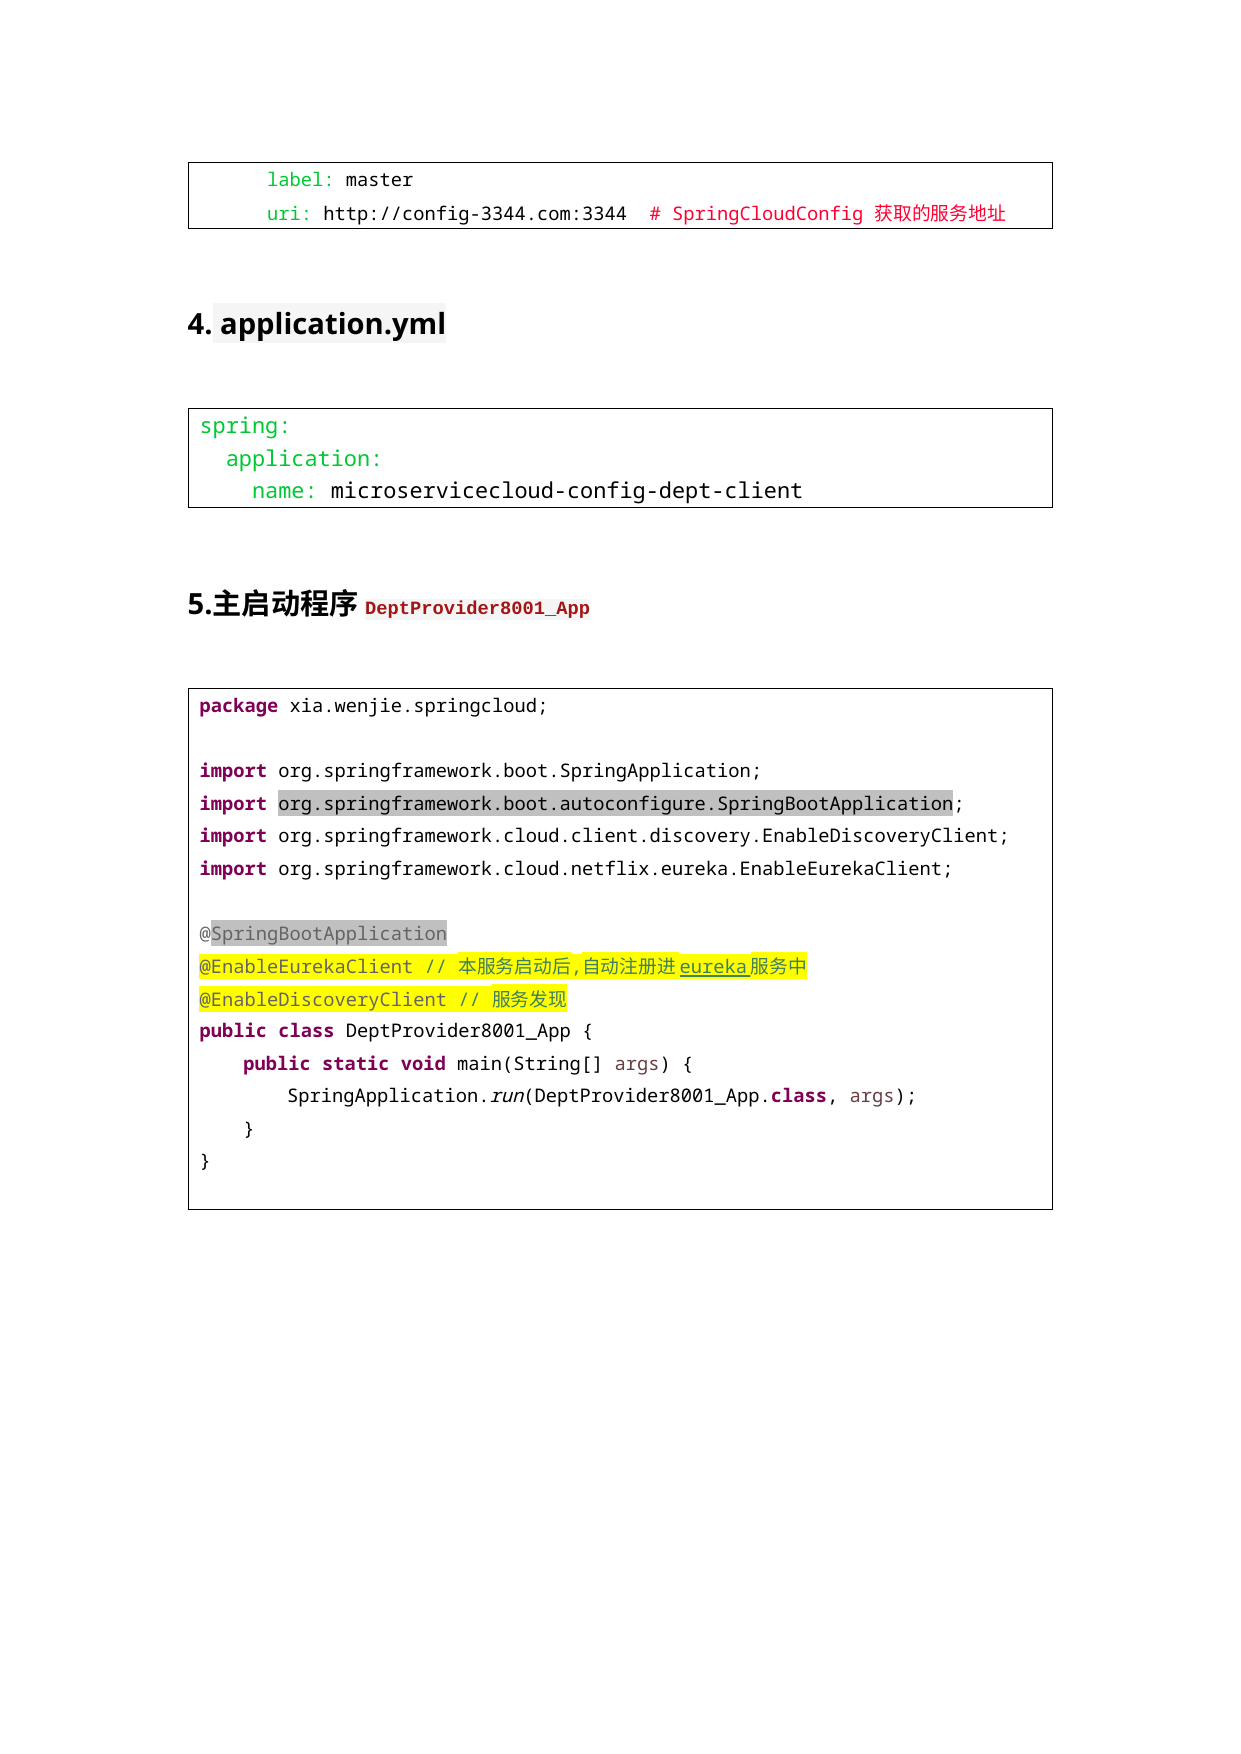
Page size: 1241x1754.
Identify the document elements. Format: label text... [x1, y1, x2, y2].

table_header spring: application: name: microservicecloud-config-dept-client [189, 409, 1052, 507]
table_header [189, 163, 1052, 228]
subtitle 4. application.yml [187, 291, 1053, 356]
table_header package xia.wenjie.springcloud; import org.springframework.boot.SpringApplication; import org.springframework.boot.autoconfigure.SpringBootApplication; import org.springframework.cloud.client.discovery.EnableDiscoveryClient; import org.springframework.cloud.netflix.eureka.EnableEurekaClient; @SpringBootApplication @EnableEurekaClient // 本服务启动后,自动注册进eureka服务中 @EnableDiscoveryClient // 服务发现 public class DeptProvider8001_App { public static void main(String[] args) { SpringApplication.run(DeptProvider8001_App.class, args); } } [189, 689, 1052, 1209]
subtitle 5.主启动程序 DeptProvider8001_App [187, 569, 1053, 634]
